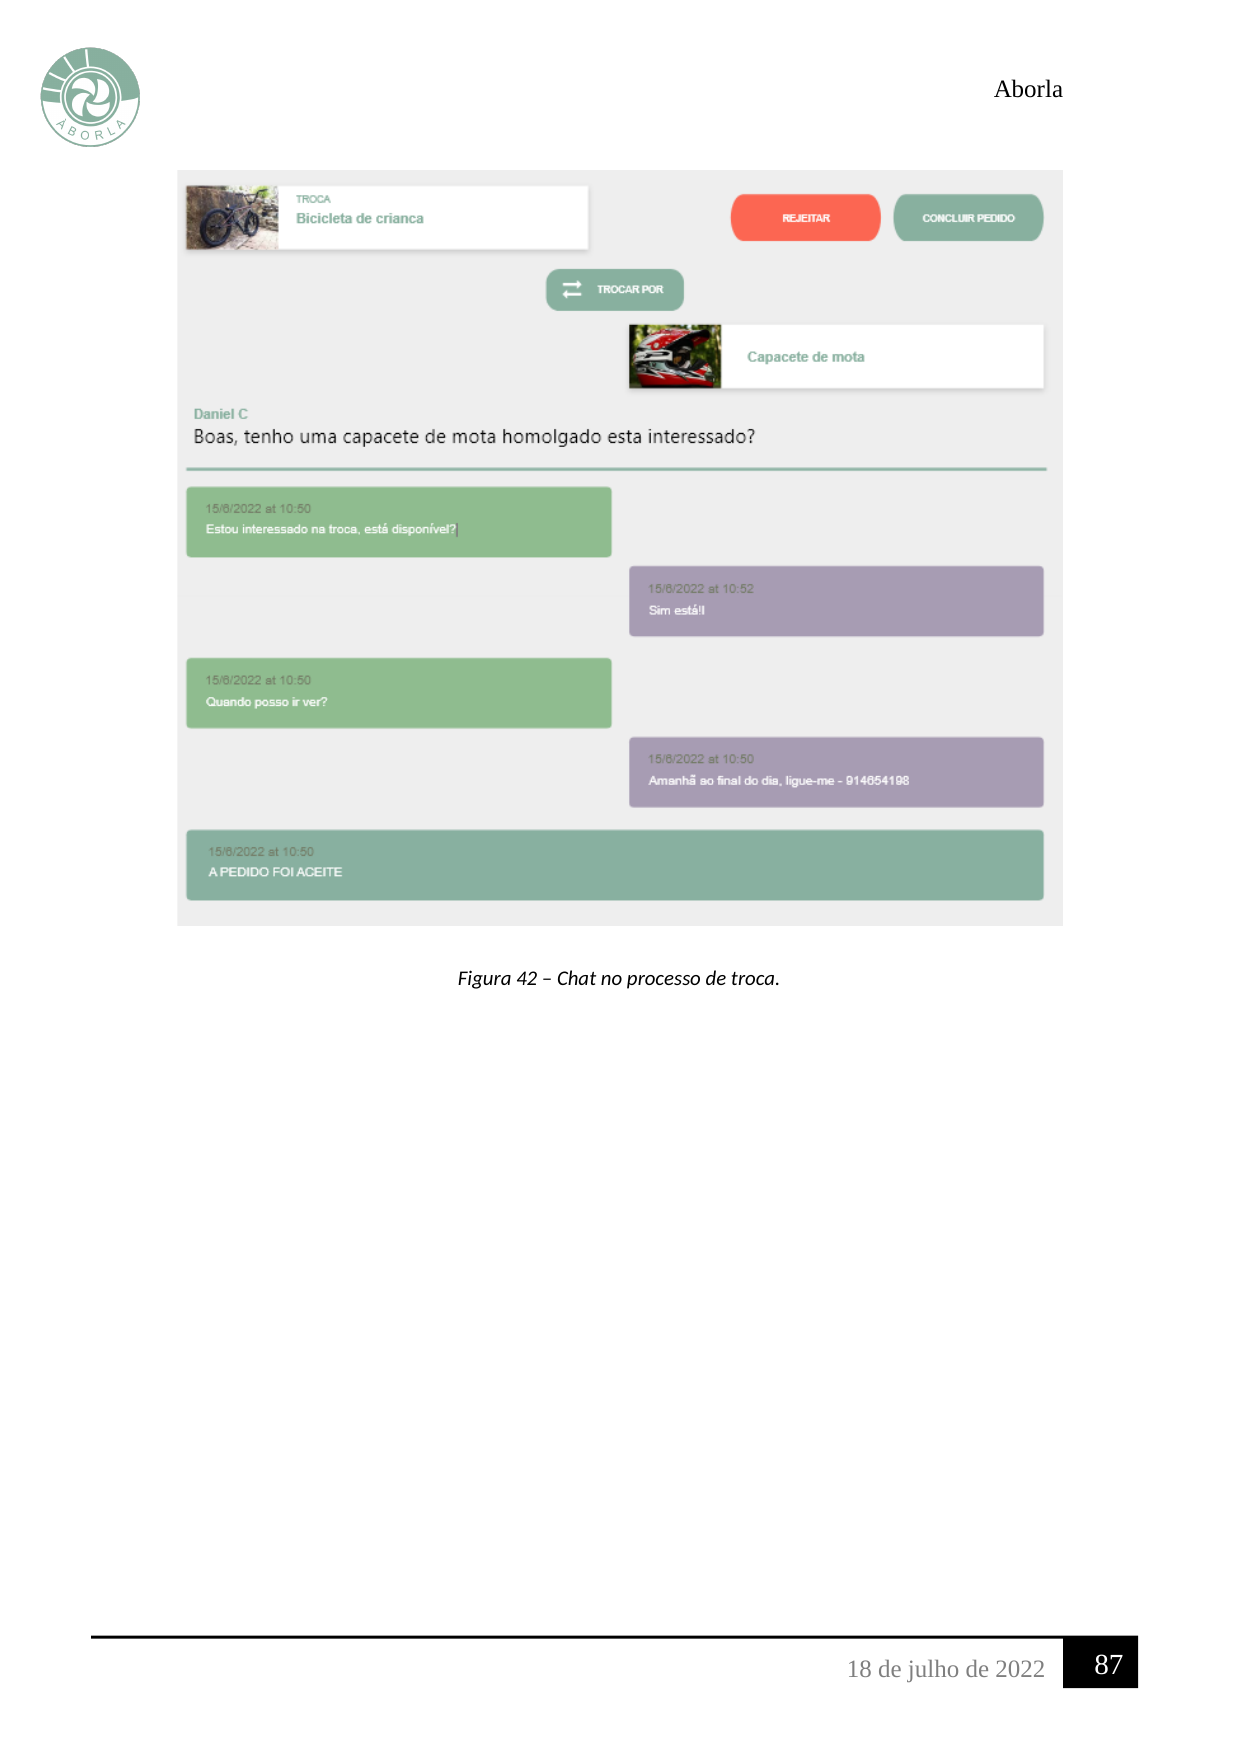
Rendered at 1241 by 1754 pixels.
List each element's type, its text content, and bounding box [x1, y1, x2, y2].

text Figura 42 – Chat no processo de troca. [177, 965, 1063, 991]
picture [177, 170, 1063, 926]
picture [39, 46, 141, 148]
